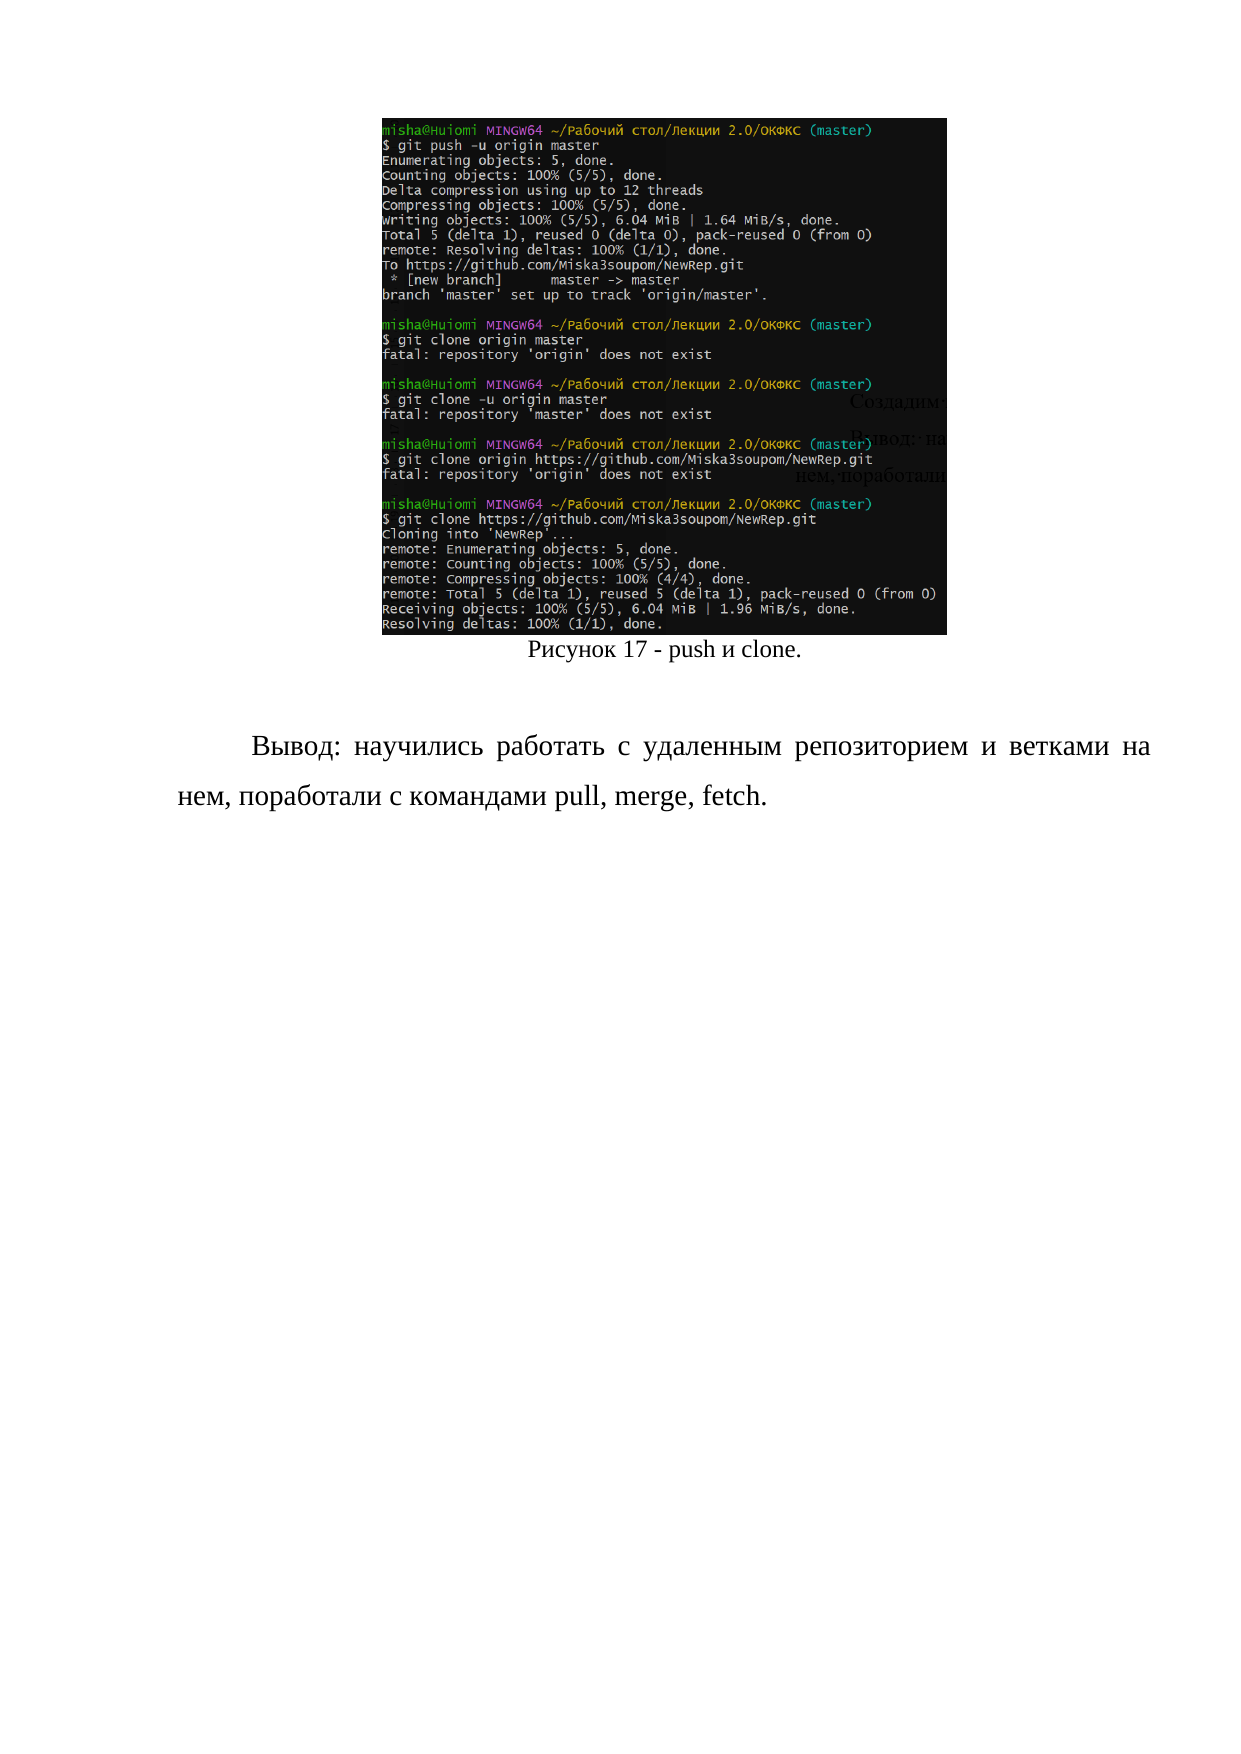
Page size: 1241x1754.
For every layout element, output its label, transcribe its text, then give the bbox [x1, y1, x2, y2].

picture [382, 118, 947, 635]
text Рисунок 17 - push и сlone. [177, 634, 1152, 663]
text Вывод: научились работать с удаленным репозиторием и ветками на нем, поработали с командами pull, merge, fetch. [177, 728, 1152, 811]
